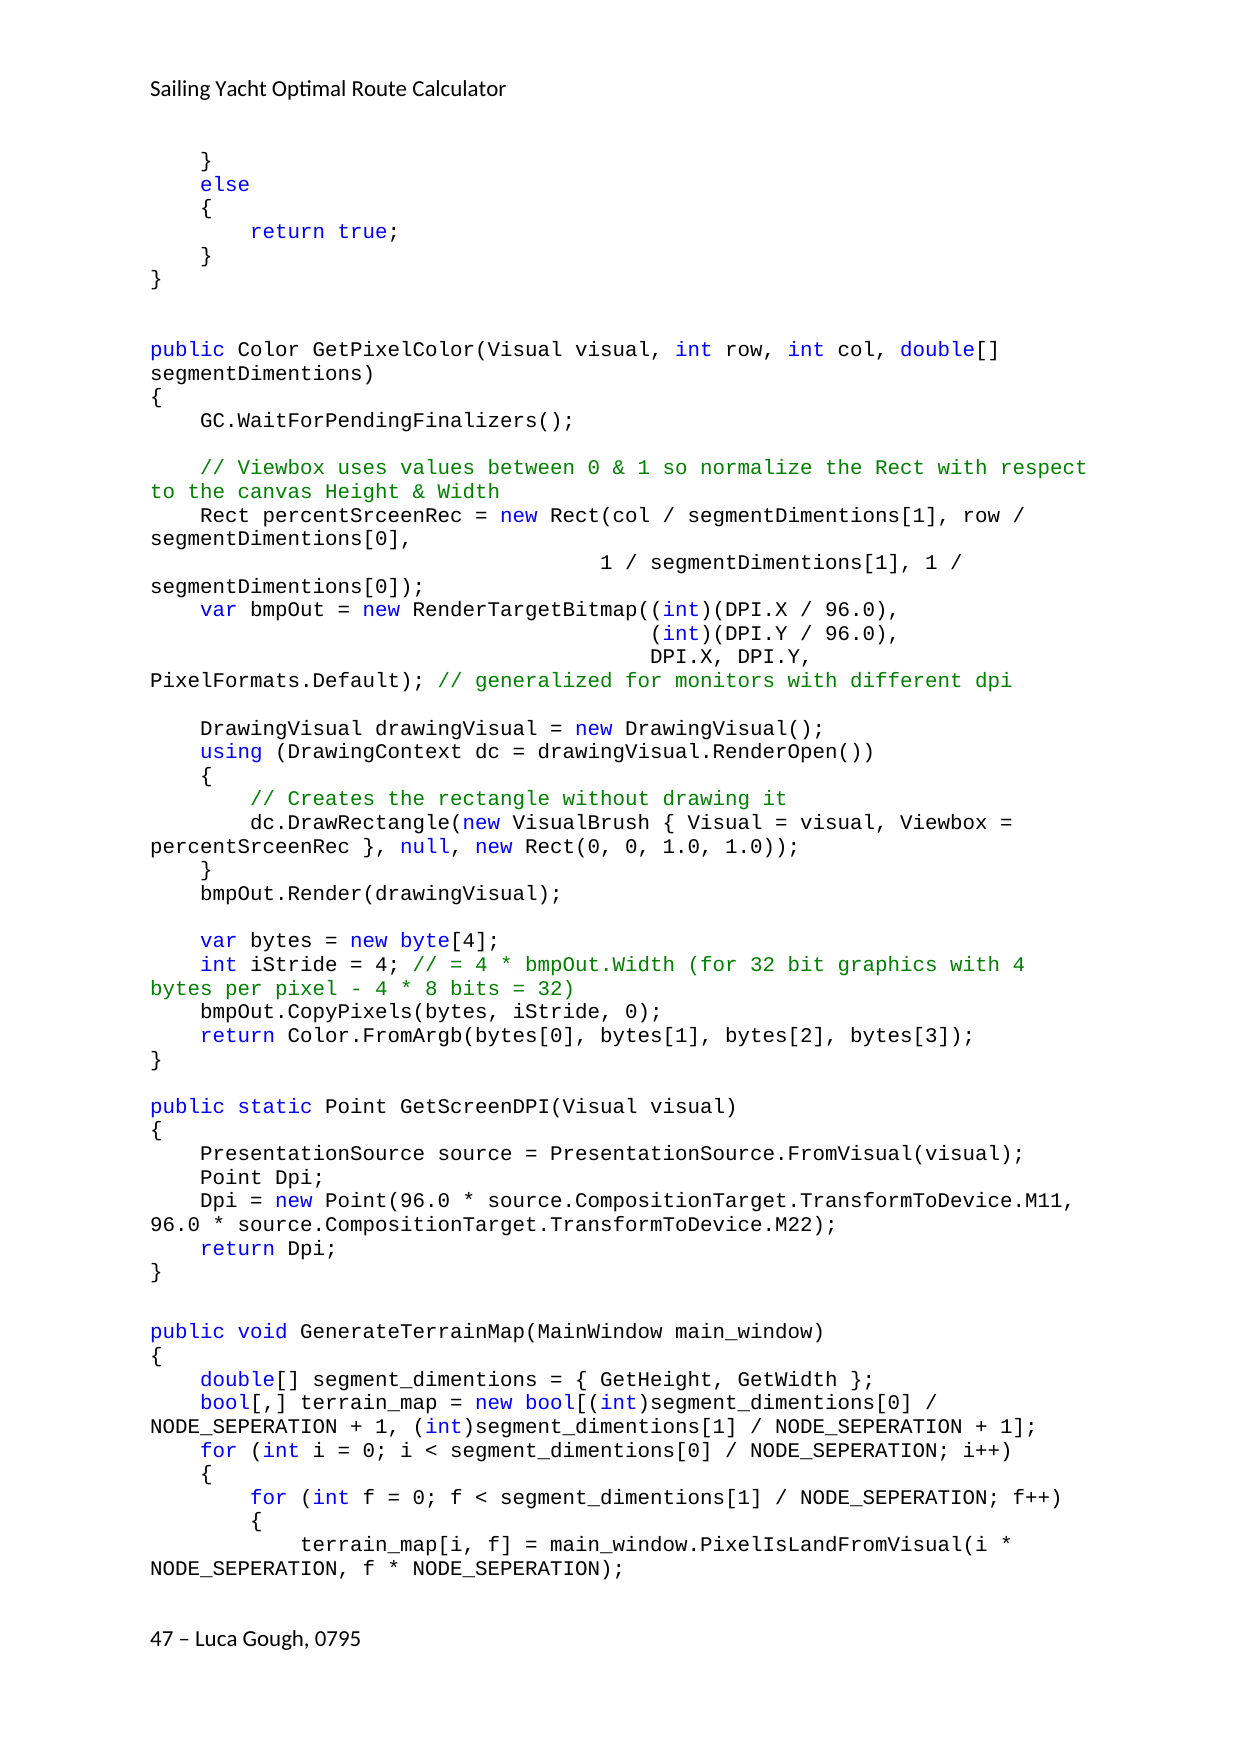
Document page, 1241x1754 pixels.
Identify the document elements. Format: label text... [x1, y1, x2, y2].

text Rect percentSrceenRec = new Rect(col / segmentDimentions[1], row / segmentDimentions[0], [150, 505, 1090, 552]
text } [150, 150, 1090, 174]
text return Color.FromArgb(bytes[0], bytes[1], bytes[2], bytes[3]); [150, 1025, 1090, 1048]
text double[] segment_dimentions = { GetHeight, GetWidth }; [150, 1369, 1090, 1392]
text bmpOut.Render(drawingVisual); [150, 883, 1090, 907]
text using (DrawingContext dc = drawingVisual.RenderOpen()) [150, 741, 1090, 765]
text } [150, 268, 1090, 292]
text else [150, 174, 1090, 197]
text bool[,] terrain_map = new bool[(int)segment_dimentions[0] / NODE_SEPERATION + 1, (int)segment_dimentions[1] / NODE_SEPERATION + 1]; [150, 1392, 1090, 1439]
text Point Dpi; [150, 1167, 1090, 1190]
text } [150, 244, 1090, 268]
text DrawingVisual drawingVisual = new DrawingVisual(); [150, 717, 1090, 741]
text public static Point GetScreenDPI(Visual visual) [150, 1096, 1090, 1119]
text } [150, 1261, 1090, 1285]
text for (int f = 0; f < segment_dimentions[1] / NODE_SEPERATION; f++) [150, 1487, 1090, 1511]
text for (int i = 0; i < segment_dimentions[0] / NODE_SEPERATION; i++) [150, 1439, 1090, 1463]
text DPI.X, DPI.Y, PixelFormats.Default); // generalized for monitors with different dpi [150, 647, 1090, 694]
text } [150, 1048, 1090, 1072]
text return Dpi; [150, 1238, 1090, 1261]
text { [150, 1119, 1090, 1143]
text // Viewbox uses values between 0 & 1 so normalize the Rect with respect to the canvas Height & Width [150, 457, 1090, 505]
text bmpOut.CopyPixels(bytes, iStride, 0); [150, 1001, 1090, 1025]
text var bmpOut = new RenderTargetBitmap((int)(DPI.X / 96.0), [150, 599, 1090, 623]
text int iStride = 4; // = 4 * bmpOut.Width (for 32 bit graphics with 4 bytes per pixel - 4 * 8 bits = 32) [150, 954, 1090, 1001]
text { [150, 1463, 1090, 1487]
text 1 / segmentDimentions[1], 1 / segmentDimentions[0]); [150, 552, 1090, 599]
text Dpi = new Point(96.0 * source.CompositionTarget.TransformToDevice.M11, 96.0 * source.CompositionTarget.TransformToDevice.M22); [150, 1190, 1090, 1238]
text var bytes = new byte[4]; [150, 930, 1090, 954]
text { [150, 765, 1090, 788]
text { [150, 1511, 1090, 1534]
text dc.DrawRectangle(new VisualBrush { Visual = visual, Viewbox = percentSrceenRec }, null, new Rect(0, 0, 1.0, 1.0)); [150, 812, 1090, 859]
text { [150, 1345, 1090, 1369]
text { [150, 197, 1090, 221]
text { [150, 386, 1090, 410]
text GC.WaitForPendingFinalizers(); [150, 410, 1090, 434]
text (int)(DPI.Y / 96.0), [150, 623, 1090, 647]
text public void GenerateTerrainMap(MainWindow main_window) [150, 1321, 1090, 1345]
text public Color GetPixelColor(Visual visual, int row, int col, double[] segmentDimentions) [150, 339, 1090, 386]
text } [150, 859, 1090, 883]
text // Creates the rectangle without drawing it [150, 788, 1090, 812]
text PresentationSource source = PresentationSource.FromVisual(visual); [150, 1143, 1090, 1167]
text return true; [150, 221, 1090, 244]
text terrain_map[i, f] = main_window.PixelIsLandFromVisual(i * NODE_SEPERATION, f * NODE_SEPERATION); [150, 1534, 1090, 1581]
